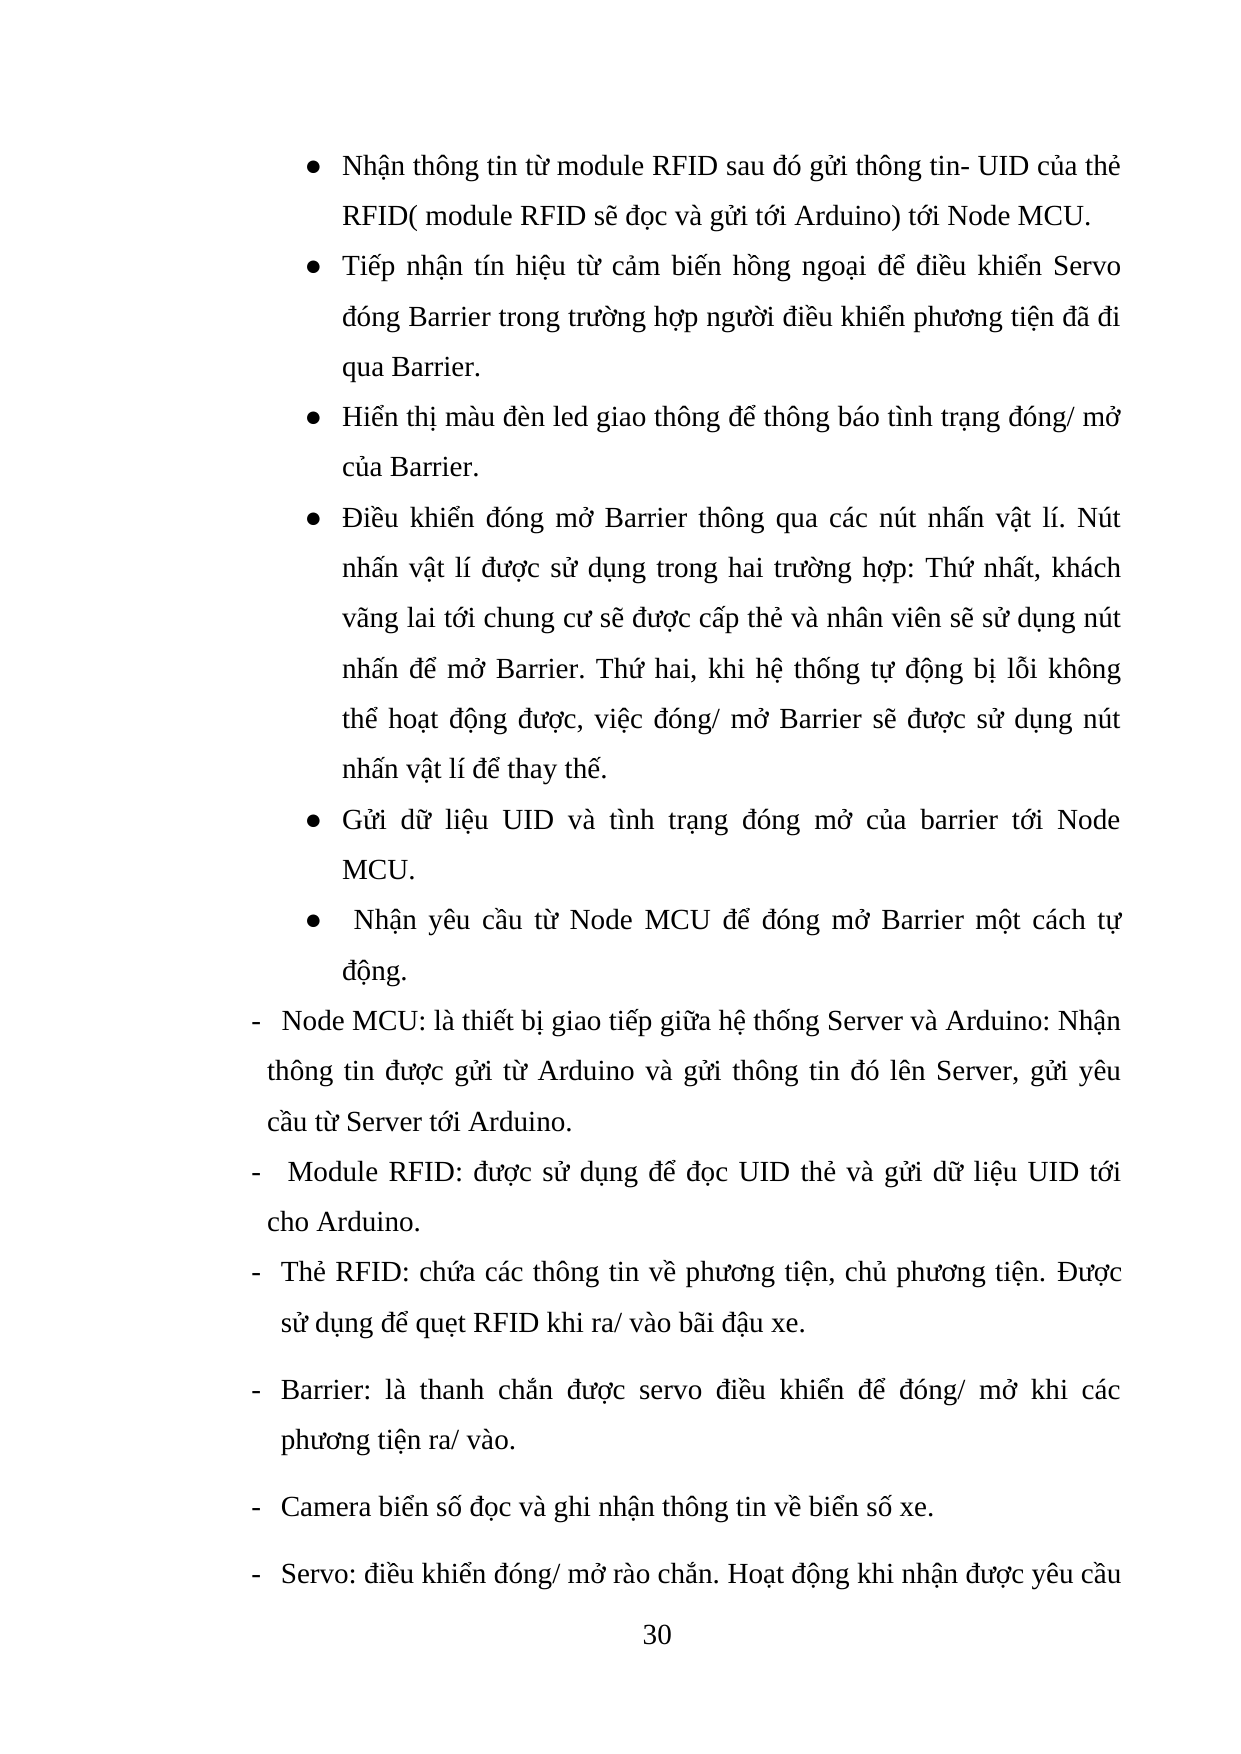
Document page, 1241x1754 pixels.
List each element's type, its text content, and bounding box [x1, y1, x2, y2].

list Node MCU: là thiết bị giao tiếp giữa hệ thống Server và Arduino: Nhận thông tin được gửi từ Arduino và gửi thông tin đó lên Server, gửi yêu cầu từ Server tới Arduino. [251, 1003, 1122, 1137]
list Nhận thông tin từ module RFID sau đó gửi thông tin- UID của thẻ RFID( module RFID sẽ đọc và gửi tới Arduino) tới Node MCU. [304, 148, 1122, 232]
list Module RFID: được sử dụng để đọc UID thẻ và gửi dữ liệu UID tới cho Arduino. [251, 1154, 1122, 1238]
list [251, 1556, 1122, 1590]
list Tiếp nhận tín hiệu từ cảm biến hồng ngoại để điều khiển Servo đóng Barrier trong trường hợp người điều khiển phương tiện đã đi qua Barrier. [304, 248, 1122, 382]
list Camera biển số đọc và ghi nhận thông tin về biển số xe. [251, 1489, 1122, 1523]
list Điều khiển đóng mở Barrier thông qua các nút nhấn vật lí. Nút nhấn vật lí được sử dụng trong hai trường hợp: Thứ nhất, khách vãng lai tới chung cư sẽ được cấp thẻ và nhân viên sẽ sử dụng nút nhấn để mở Barrier. Thứ hai, khi hệ thống tự động bị lỗi không thể hoạt động được, việc đóng/ mở Barrier sẽ được sử dụng nút nhấn vật lí để thay thế. [304, 500, 1122, 785]
list Barrier: là thanh chắn được servo điều khiển để đóng/ mở khi các phương tiện ra/ vào. [251, 1372, 1122, 1456]
list Thẻ RFID: chứa các thông tin về phương tiện, chủ phương tiện. Được sử dụng để quẹt RFID khi ra/ vào bãi đậu xe. [251, 1254, 1122, 1338]
list Gửi dữ liệu UID và tình trạng đóng mở của barrier tới Node MCU. [304, 802, 1122, 886]
list Hiển thị màu đèn led giao thông để thông báo tình trạng đóng/ mở của Barrier. [304, 399, 1122, 483]
list Nhận yêu cầu từ Node MCU để đóng mở Barrier một cách tự động. [304, 902, 1122, 986]
